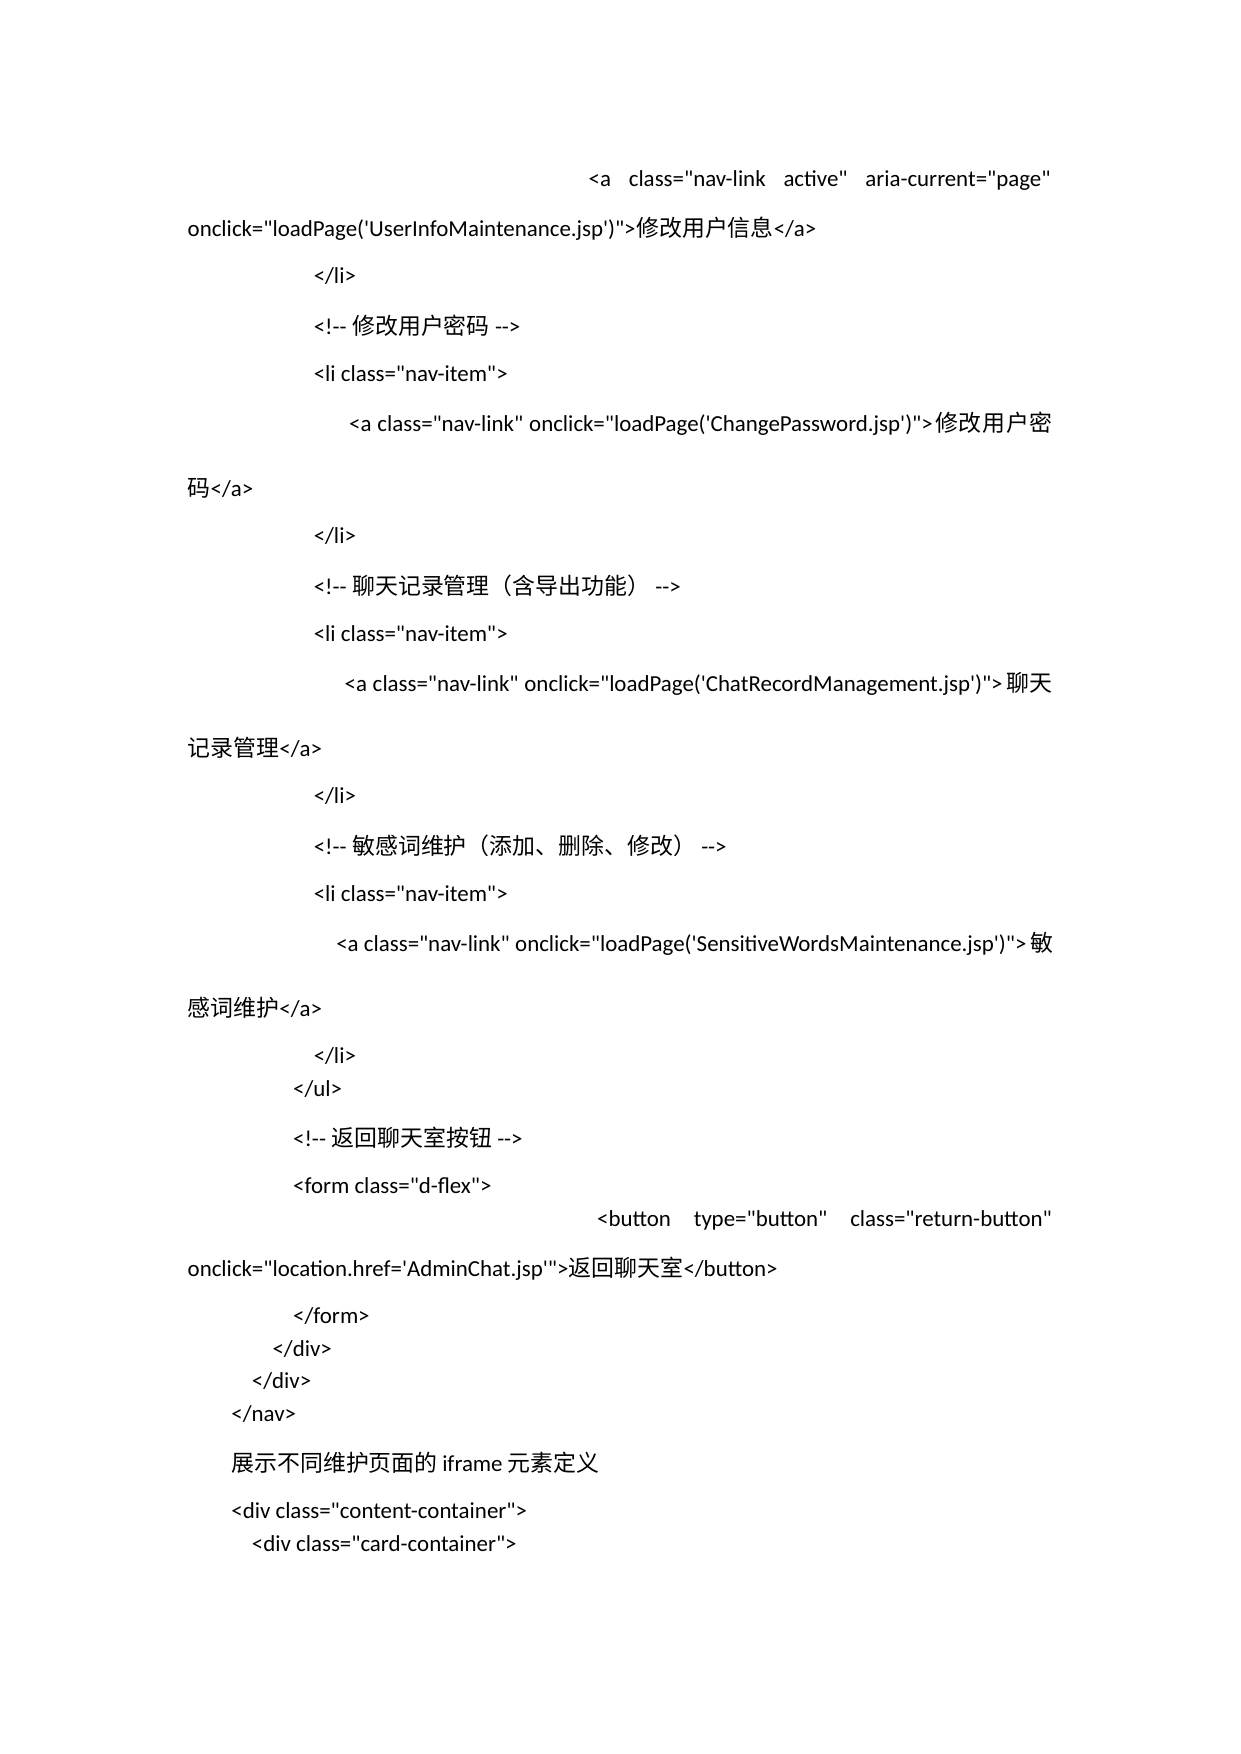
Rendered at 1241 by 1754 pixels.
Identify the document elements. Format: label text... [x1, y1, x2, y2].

list <!-- 修改用户密码 --> [187, 292, 1053, 357]
list <a class="nav-link" onclick="loadPage('ChangePassword.jsp')">修改用户密码</a> [187, 389, 1053, 519]
list </li> [187, 259, 1053, 292]
list </li> [187, 519, 1053, 552]
list <a class="nav-link" onclick="loadPage('ChatRecordManagement.jsp')">聊天记录管理</a> [187, 649, 1053, 779]
list <!-- 敏感词维护（添加、删除、修改） --> [187, 812, 1053, 877]
list <div class="content-container"> [187, 1494, 1053, 1527]
list </div> [187, 1364, 1053, 1397]
list <a class="nav-link active" aria-current="page" onclick="loadPage('UserInfoMaintenance.jsp')">修改用户信息</a> [187, 162, 1053, 259]
list 展示不同维护页面的iframe元素定义 [187, 1429, 1053, 1494]
list </div> [187, 1332, 1053, 1364]
list <!-- 返回聊天室按钮 --> [187, 1104, 1053, 1169]
list </li> [187, 779, 1053, 812]
list </form> [187, 1299, 1053, 1332]
list <!-- 聊天记录管理（含导出功能） --> [187, 552, 1053, 617]
list <li class="nav-item"> [187, 357, 1053, 389]
list <li class="nav-item"> [187, 617, 1053, 649]
list </ul> [187, 1072, 1053, 1104]
list </li> [187, 1039, 1053, 1072]
list <li class="nav-item"> [187, 877, 1053, 909]
list </nav> [187, 1397, 1053, 1429]
list <button type="button" class="return-button" onclick="location.href='AdminChat.jsp'">返回聊天室</button> [187, 1202, 1053, 1299]
list <div class="card-container"> [187, 1527, 1053, 1559]
list <a class="nav-link" onclick="loadPage('SensitiveWordsMaintenance.jsp')">敏感词维护</a> [187, 909, 1053, 1039]
list <form class="d-flex"> [187, 1169, 1053, 1202]
